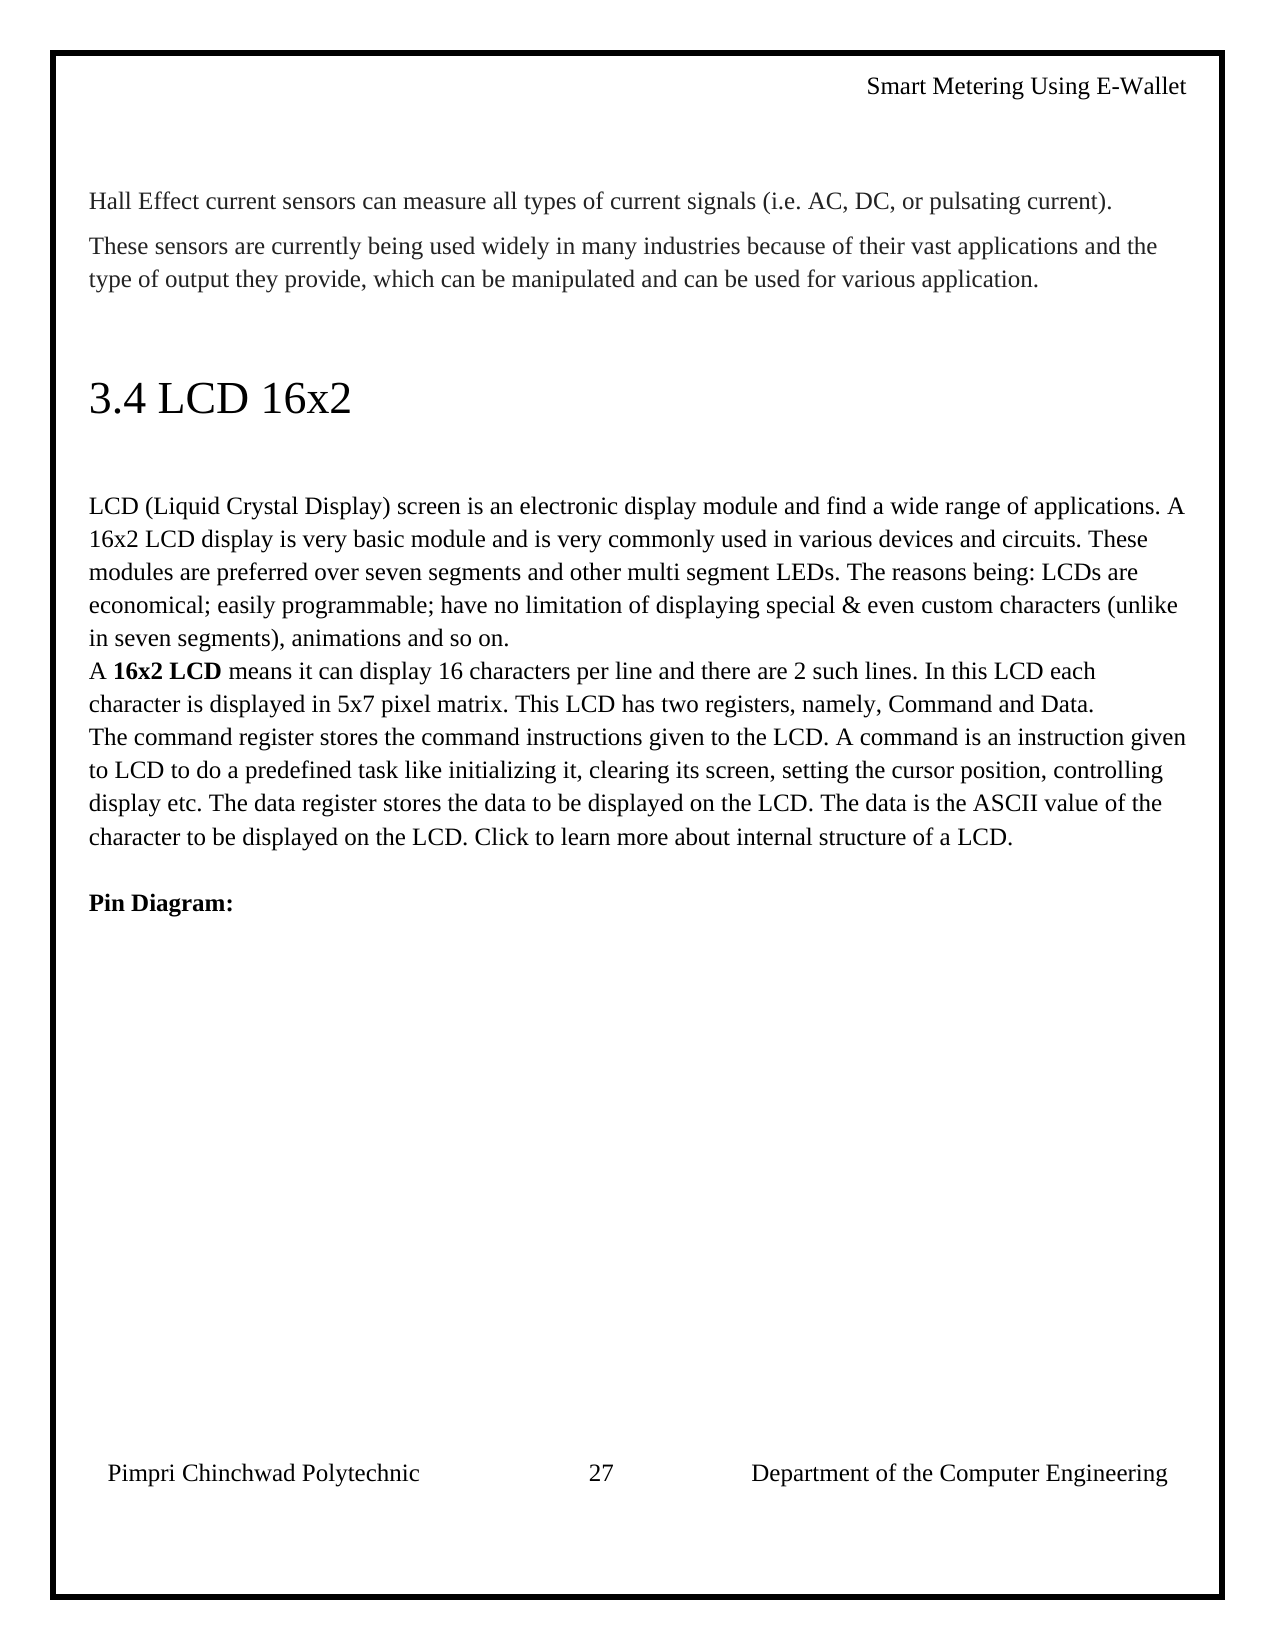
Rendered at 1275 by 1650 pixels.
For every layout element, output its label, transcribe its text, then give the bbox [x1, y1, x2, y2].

text These sensors are currently being used widely in many industries because of their vast applications and the type of output they provide, which can be manipulated and can be used for various application. [89, 231, 1186, 293]
text Hall Effect current sensors can measure all types of current signals (i.e. AC, DC, or pulsating current). [89, 186, 1186, 214]
text The command register stores the command instructions given to the LCD. A command is an instruction given to LCD to do a predefined task like initializing it, clearing its screen, setting the cursor position, controlling display etc. The data register stores the data to be displayed on the LCD. The data is the ASCII value of the character to be displayed on the LCD. Click to learn more about internal structure of a LCD. [89, 722, 1186, 850]
text 3.4 LCD 16x2 [89, 370, 1186, 423]
text A 16x2 LCD means it can display 16 characters per line and there are 2 such lines. In this LCD each character is displayed in 5x7 pixel matrix. This LCD has two registers, namely, Command and Data. [89, 656, 1186, 718]
text Pin Diagram: [89, 888, 1186, 916]
text LCD (Liquid Crystal Display) screen is an electronic display module and find a wide range of applications. A 16x2 LCD display is very basic module and is very commonly used in various devices and circuits. These modules are preferred over seven segments and other multi segment LEDs. The reasons being: LCDs are economical; easily programmable; have no limitation of displaying special & even custom characters (unlike in seven segments), animations and so on. [89, 491, 1186, 652]
